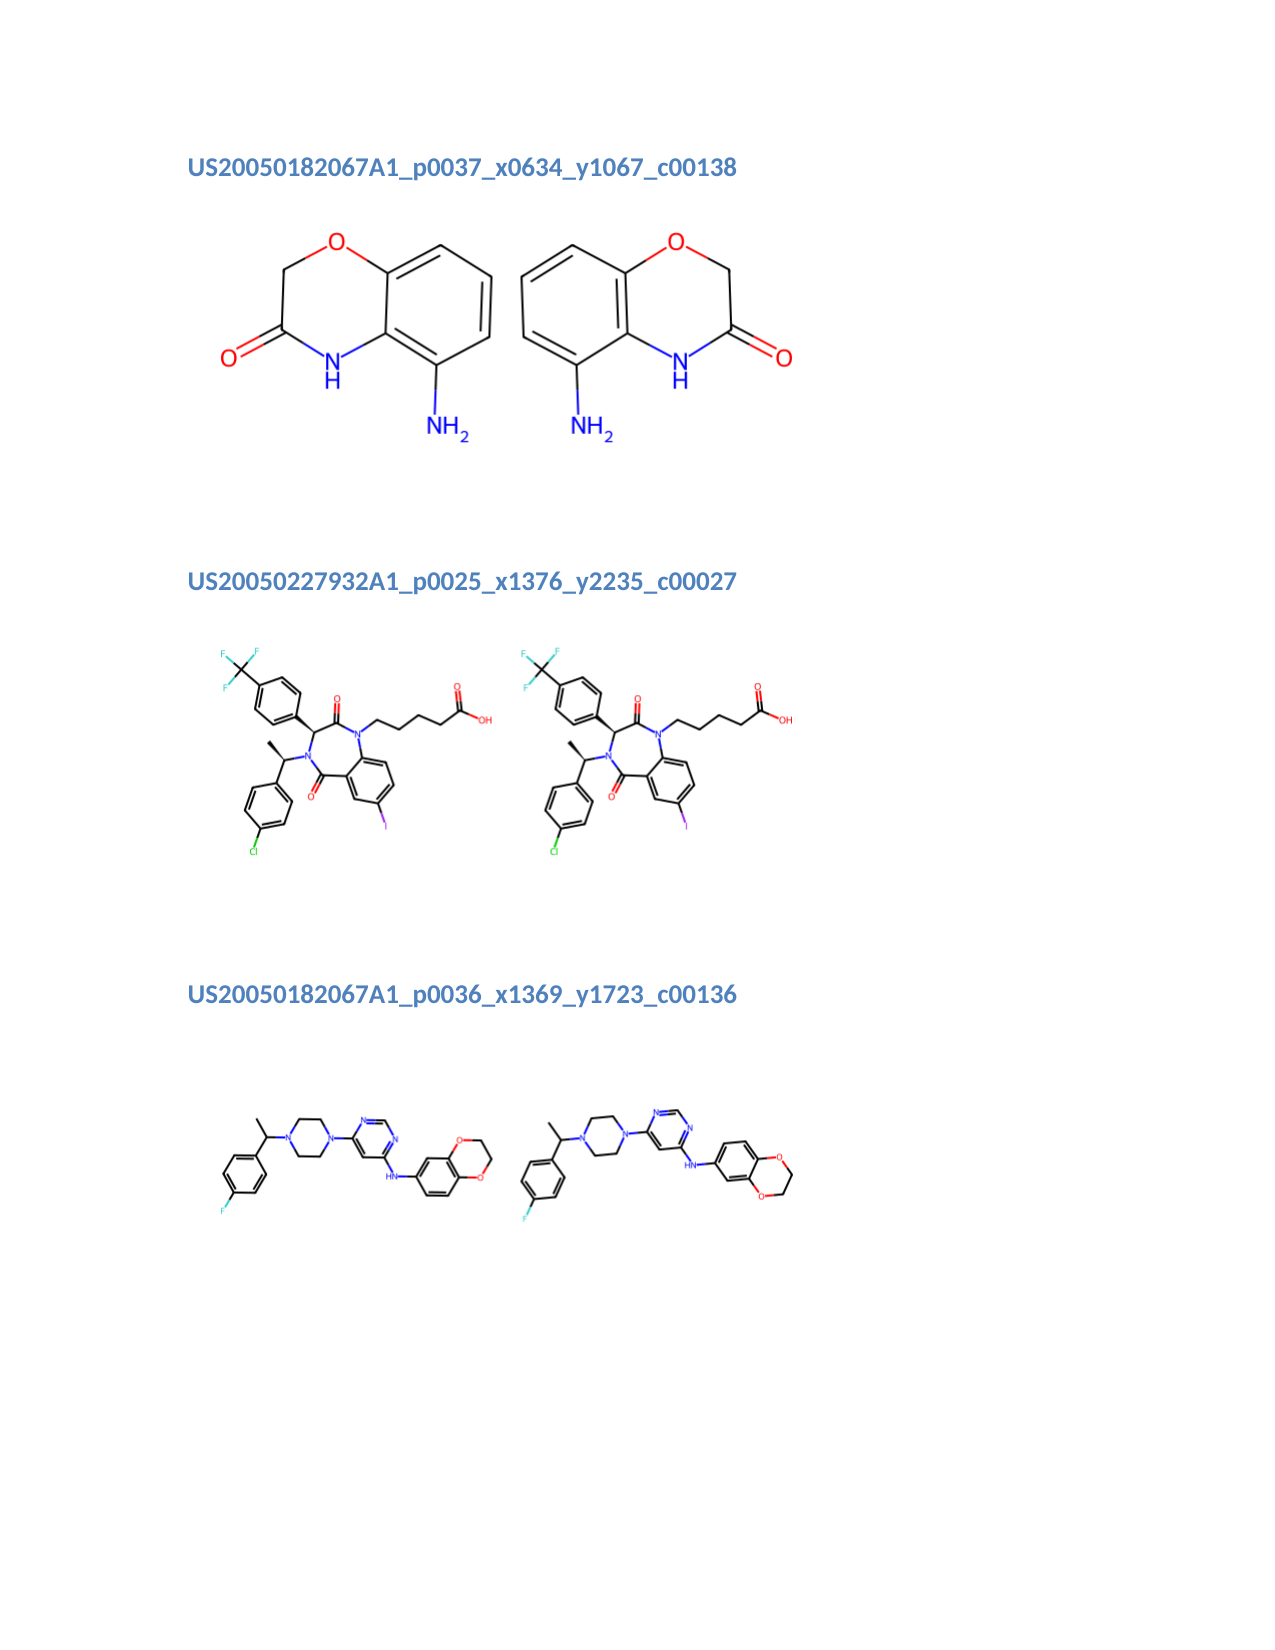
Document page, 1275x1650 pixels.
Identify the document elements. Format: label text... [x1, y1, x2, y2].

subtitle US20050227932A1_p0025_x1376_y2235_c00027 [187, 564, 1087, 597]
picture [206, 1015, 807, 1316]
subtitle US20050182067A1_p0036_x1369_y1723_c00136 [187, 977, 1087, 1010]
picture [206, 187, 807, 488]
subtitle US20050182067A1_p0037_x0634_y1067_c00138 [187, 150, 1087, 183]
picture [206, 601, 807, 902]
